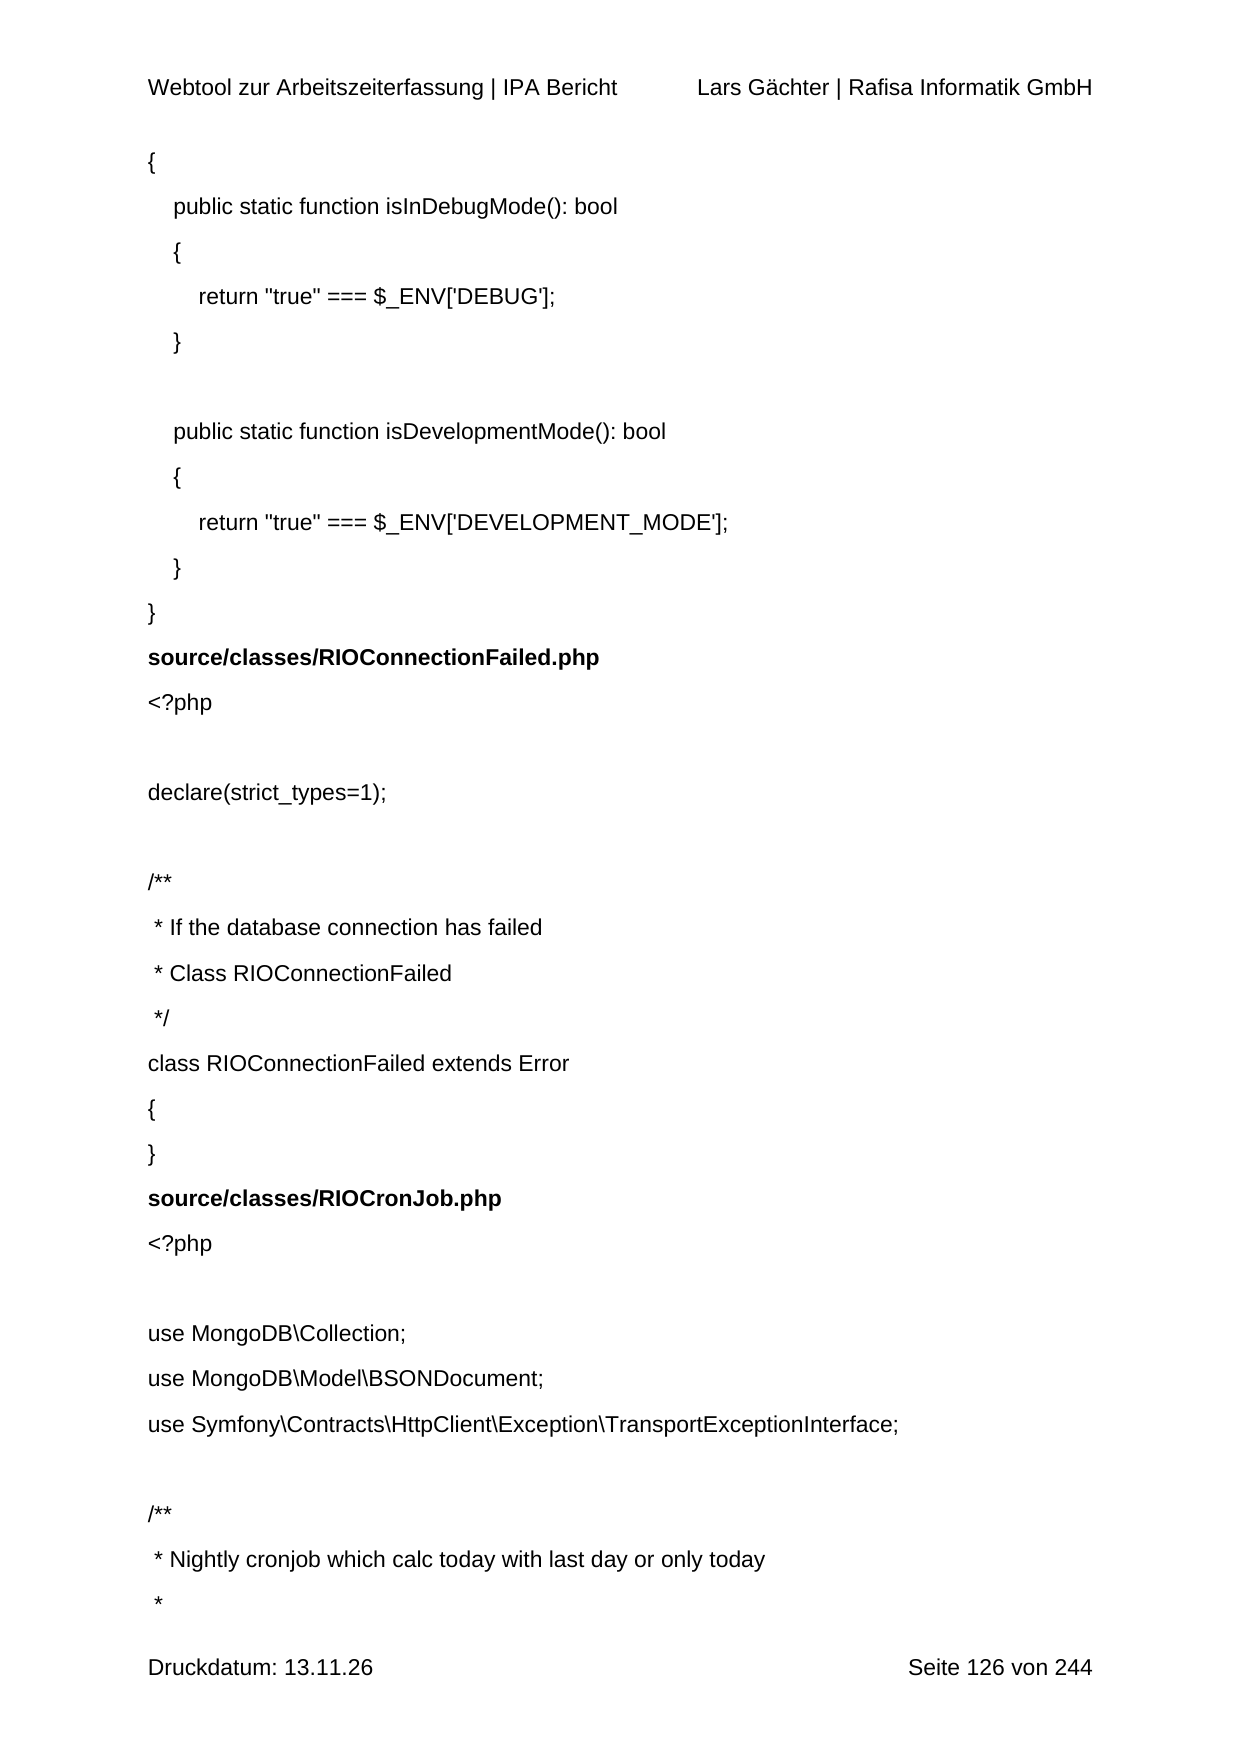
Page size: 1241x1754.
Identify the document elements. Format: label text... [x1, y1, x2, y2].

text } [148, 328, 1093, 354]
text return "true" === $_ENV['DEVELOPMENT_MODE']; [148, 508, 1093, 535]
text * [148, 1591, 1093, 1617]
text /** [148, 1501, 1093, 1527]
text * If the database connection has failed [148, 914, 1093, 941]
text { [148, 1095, 1093, 1121]
text } [148, 599, 1093, 625]
text /** [148, 869, 1093, 896]
text public static function isDevelopmentMode(): bool [148, 418, 1093, 444]
text * Nightly cronjob which calc today with last day or only today [148, 1546, 1093, 1572]
text } [148, 553, 1093, 580]
text <?php [148, 689, 1093, 715]
text * Class RIOConnectionFailed [148, 959, 1093, 986]
text public static function isInDebugMode(): bool [148, 193, 1093, 219]
text { [148, 148, 1093, 174]
text { [148, 238, 1093, 264]
text use MongoDB\Collection; [148, 1320, 1093, 1347]
text } [148, 1140, 1093, 1166]
text declare(strict_types=1); [148, 779, 1093, 805]
text class RIOConnectionFailed extends Error [148, 1050, 1093, 1076]
text use Symfony\Contracts\HttpClient\Exception\TransportExceptionInterface; [148, 1411, 1093, 1437]
text */ [148, 1004, 1093, 1031]
text <?php [148, 1230, 1093, 1256]
text { [148, 463, 1093, 490]
text use MongoDB\Model\BSONDocument; [148, 1365, 1093, 1392]
text return "true" === $_ENV['DEBUG']; [148, 283, 1093, 309]
text source/classes/RIOCronJob.php [148, 1185, 1093, 1211]
text source/classes/RIOConnectionFailed.php [148, 644, 1093, 670]
